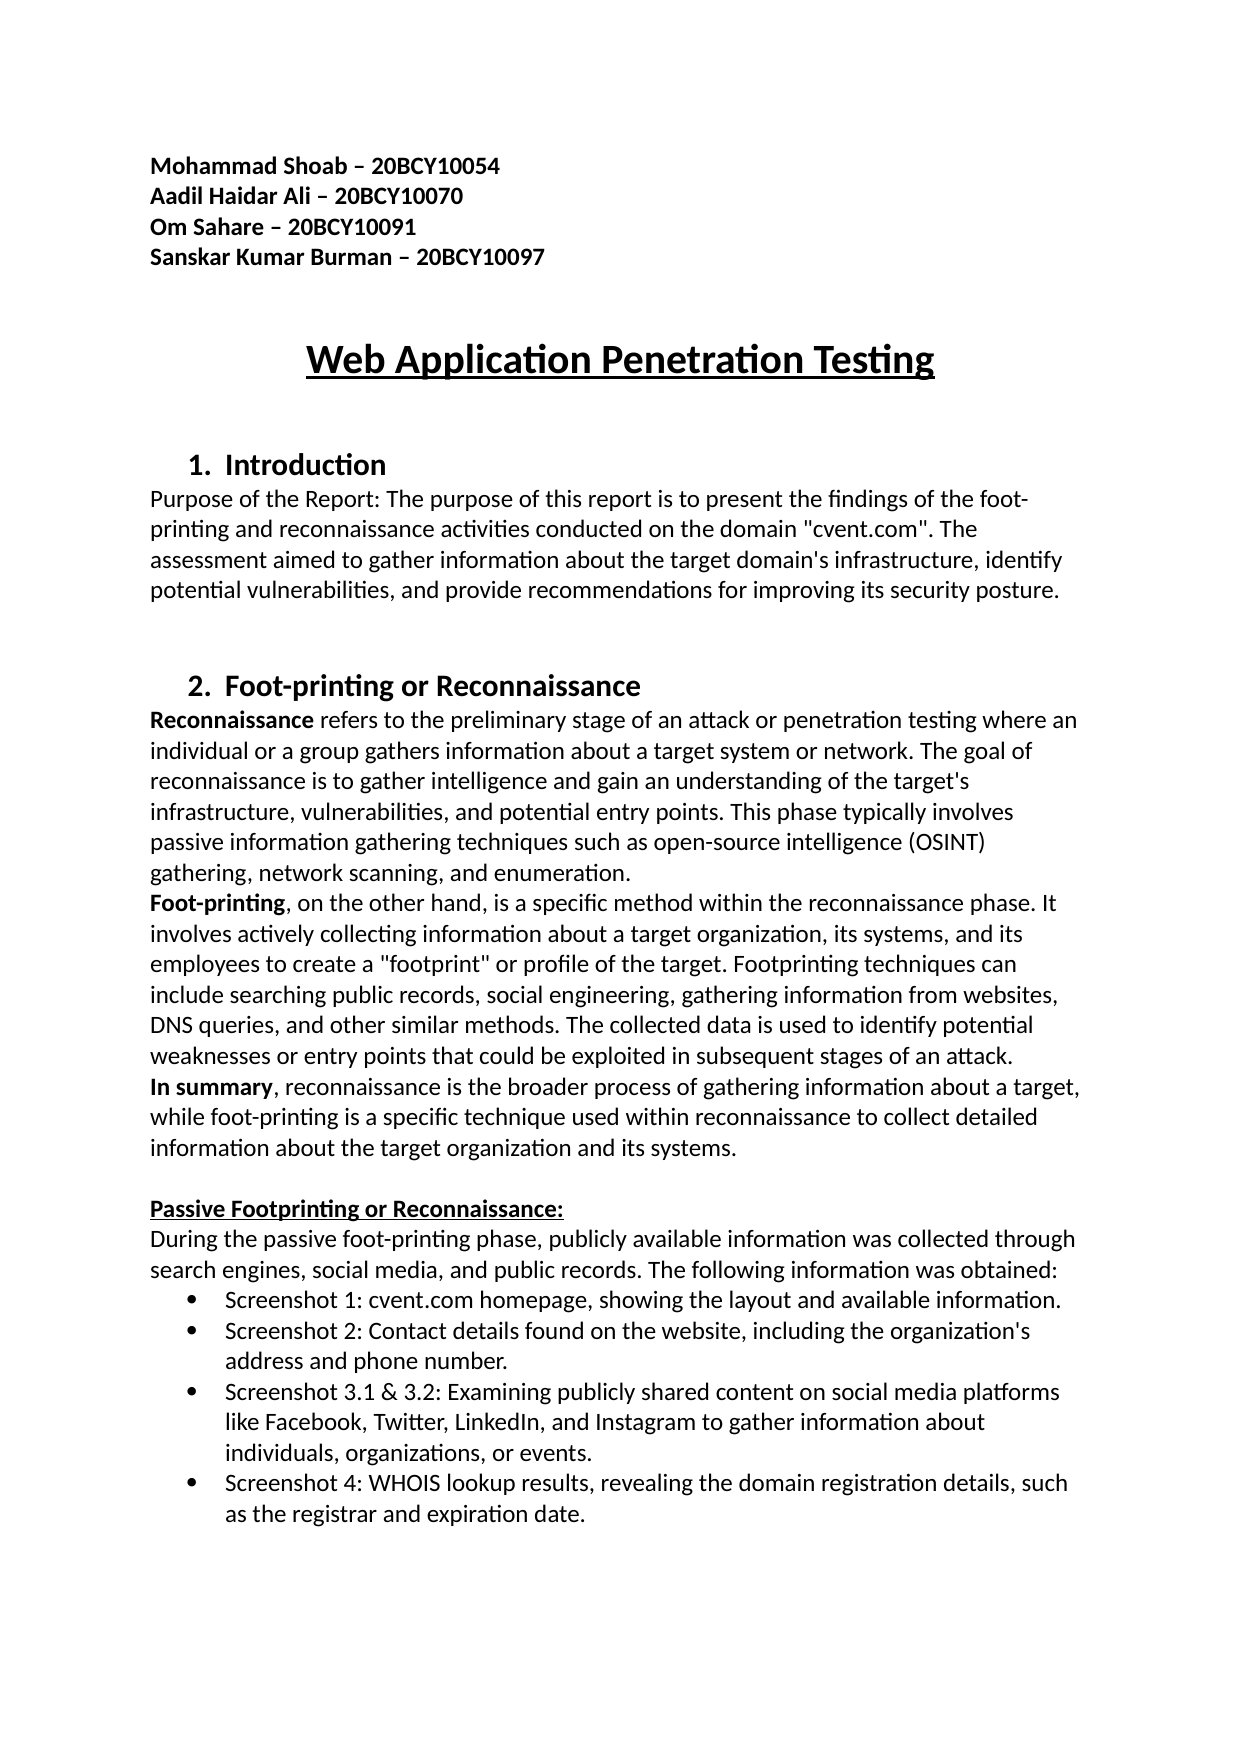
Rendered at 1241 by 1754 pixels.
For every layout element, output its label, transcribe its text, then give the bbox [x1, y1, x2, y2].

text In summary, reconnaissance is the broader process of gathering information about a target, while foot-printing is a specific technique used within reconnaissance to collect detailed information about the target organization and its systems. [150, 1071, 1090, 1162]
text Om Sahare – 20BCY10091 [150, 211, 1090, 242]
list Foot-printing or Reconnaissance [187, 666, 1090, 704]
text Mohammad Shoab – 20BCY10054 [150, 150, 1090, 181]
text Web Application Penetration Testing [150, 333, 1090, 384]
text Reconnaissance refers to the preliminary stage of an attack or penetration testing where an individual or a group gathers information about a target system or network. The goal of reconnaissance is to gather intelligence and gain an understanding of the target's infrastructure, vulnerabilities, and potential entry points. This phase typically involves passive information gathering techniques such as open-source intelligence (OSINT) gathering, network scanning, and enumeration. [150, 704, 1090, 887]
list Screenshot 3.1 & 3.2: Examining publicly shared content on social media platforms like Facebook, Twitter, LinkedIn, and Instagram to gather information about individuals, organizations, or events. [187, 1376, 1090, 1467]
list Screenshot 2: Contact details found on the website, including the organization's address and phone number. [187, 1315, 1090, 1376]
text Aadil Haidar Ali – 20BCY10070 [150, 181, 1090, 211]
text Passive Footprinting or Reconnaissance: [150, 1193, 1090, 1223]
list Screenshot 1: cvent.com homepage, showing the layout and available information. [187, 1284, 1090, 1315]
text Sanskar Kumar Burman – 20BCY10097 [150, 242, 1090, 272]
list Introduction [187, 445, 1090, 483]
text During the passive foot-printing phase, publicly available information was collected through search engines, social media, and public records. The following information was obtained: [150, 1223, 1090, 1284]
list Screenshot 4: WHOIS lookup results, revealing the domain registration details, such as the registrar and expiration date. [187, 1467, 1090, 1528]
text Purpose of the Report: The purpose of this report is to present the findings of the foot-printing and reconnaissance activities conducted on the domain "cvent.com". The assessment aimed to gather information about the target domain's infrastructure, identify potential vulnerabilities, and provide recommendations for improving its security posture. [150, 483, 1090, 605]
text Foot-printing, on the other hand, is a specific method within the reconnaissance phase. It involves actively collecting information about a target organization, its systems, and its employees to create a "footprint" or profile of the target. Footprinting techniques can include searching public records, social engineering, gathering information from websites, DNS queries, and other similar methods. The collected data is used to identify potential weaknesses or entry points that could be exploited in subsequent stages of an attack. [150, 887, 1090, 1071]
